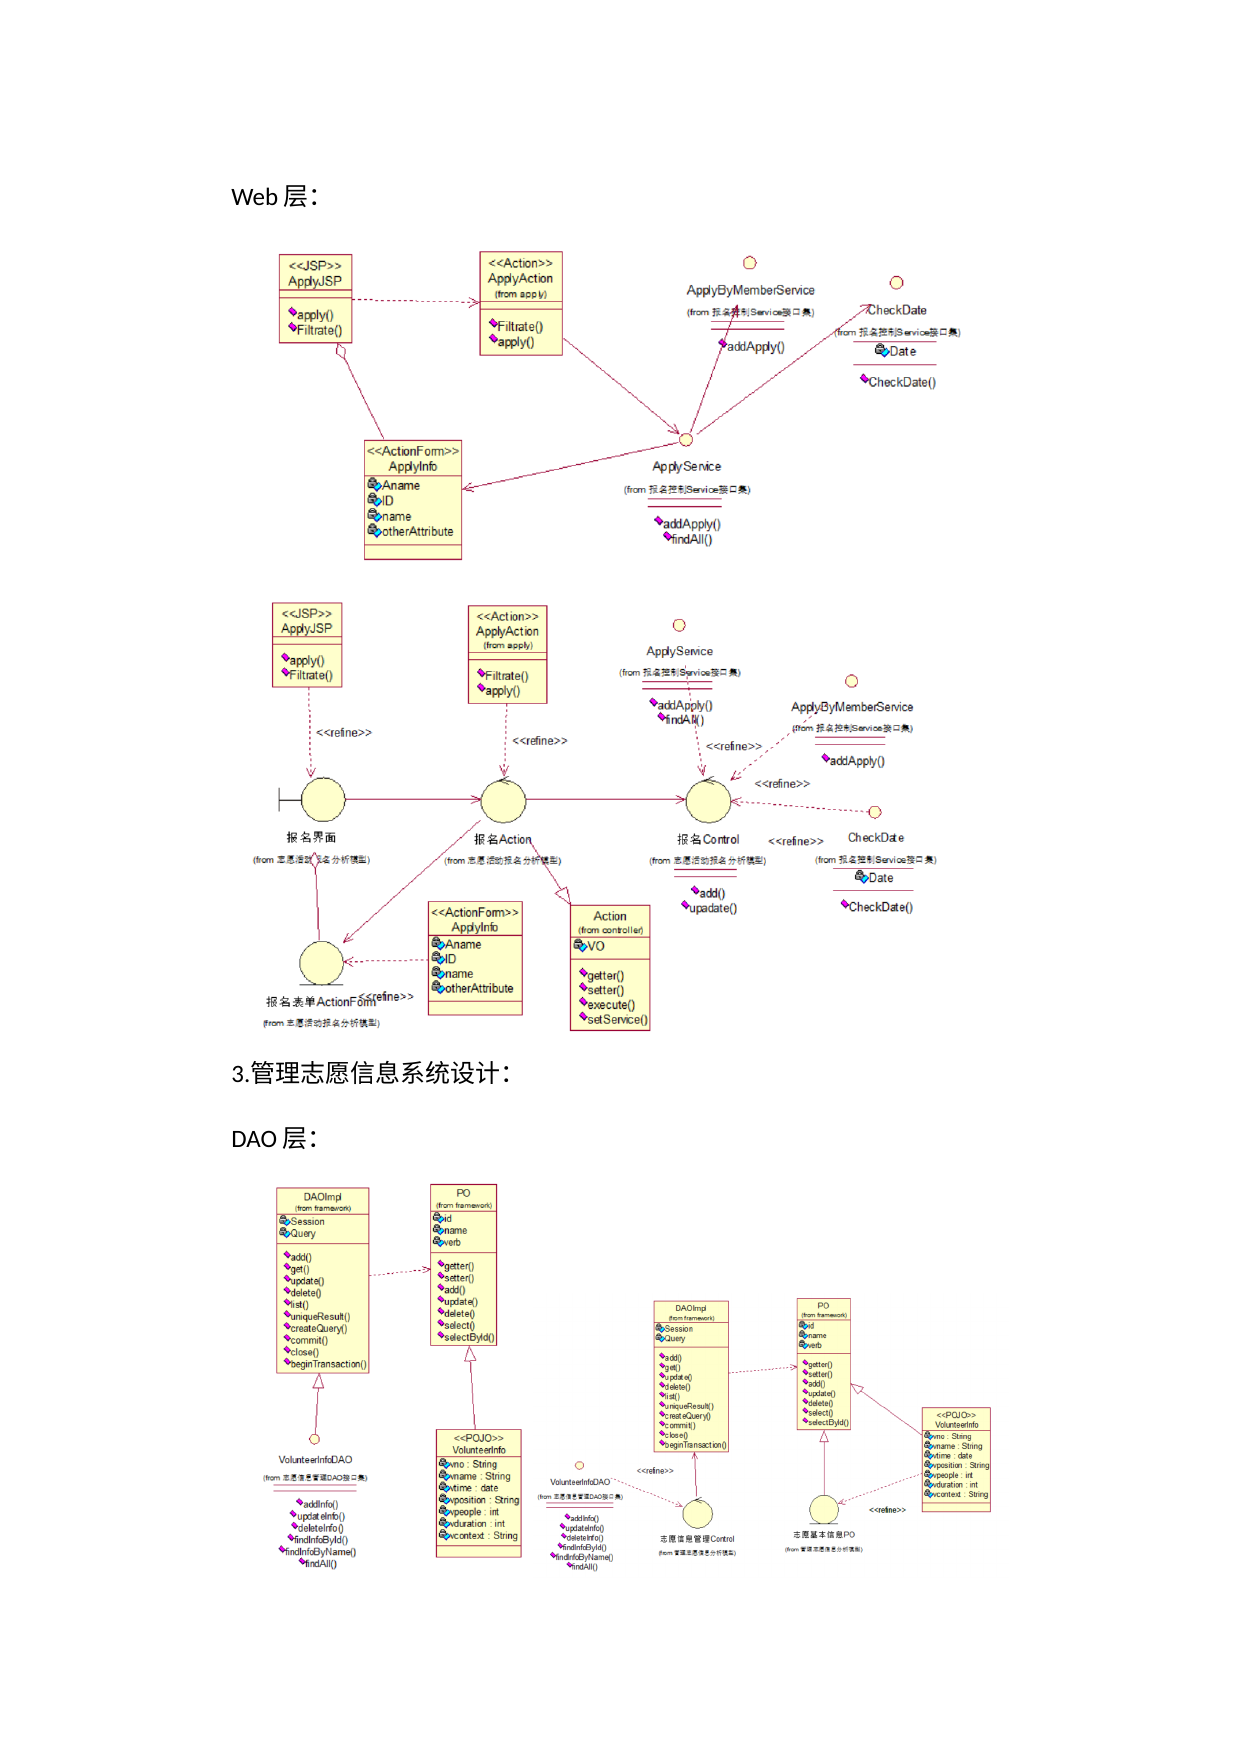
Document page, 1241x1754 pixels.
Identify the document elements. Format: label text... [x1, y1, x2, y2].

picture [231, 590, 970, 1034]
text DAO层： [187, 1104, 1053, 1169]
picture [231, 227, 979, 581]
text 3.管理志愿信息系统设计： [187, 1039, 1053, 1104]
picture [231, 1169, 1010, 1578]
text Web层： [187, 162, 1053, 227]
